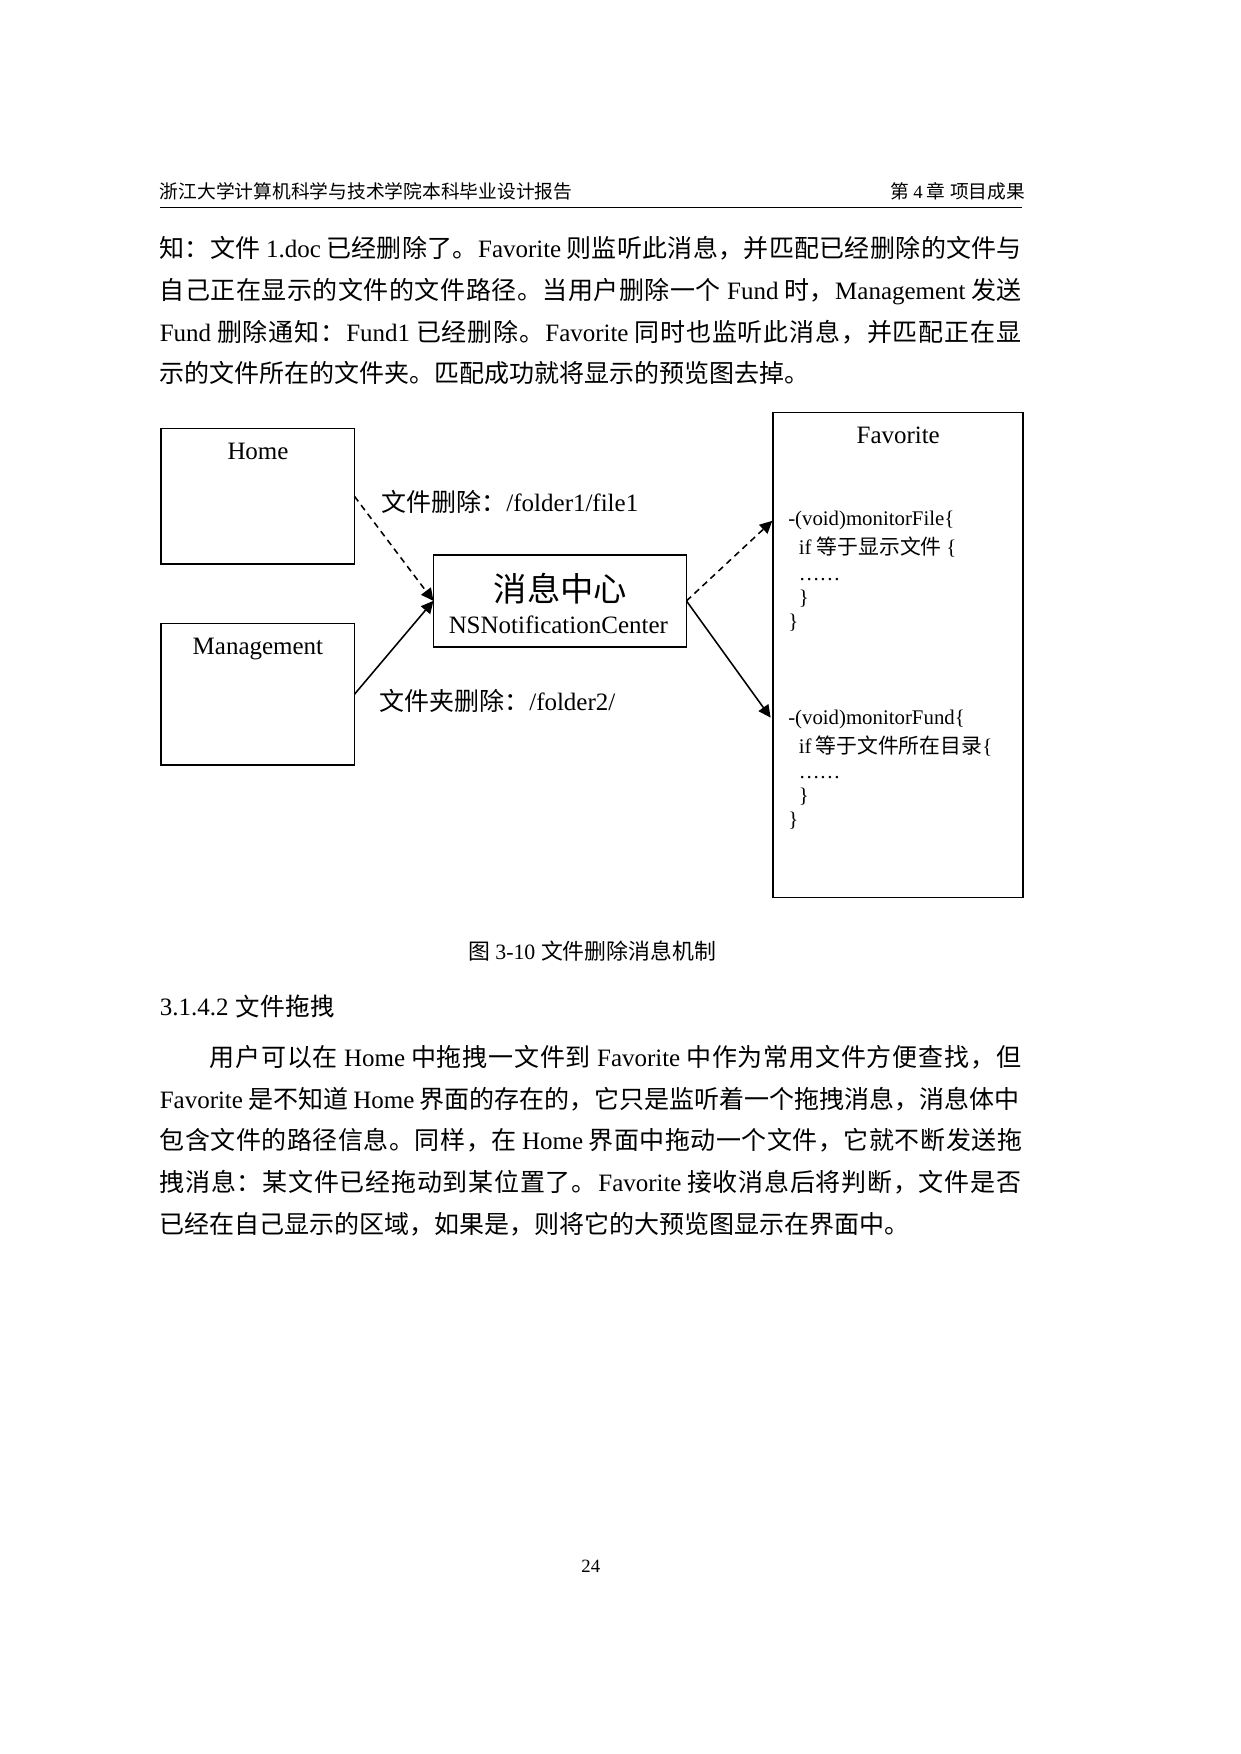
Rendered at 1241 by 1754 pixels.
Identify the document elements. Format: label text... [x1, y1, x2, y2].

text 文件拖拽 [159, 990, 1022, 1021]
text 用户可以在Home中拖拽一文件到Favorite中作为常用文件方便查找，但Favorite是不知道Home界面的存在的，它只是监听着一个拖拽消息，消息体中包含文件的路径信息。同样，在Home界面中拖动一个文件，它就不断发送拖拽消息：某文件已经拖动到某位置了。Favorite接收消息后将判断，文件是否已经在自己显示的区域，如果是，则将它的大预览图显示在界面中。 [159, 1033, 1022, 1241]
